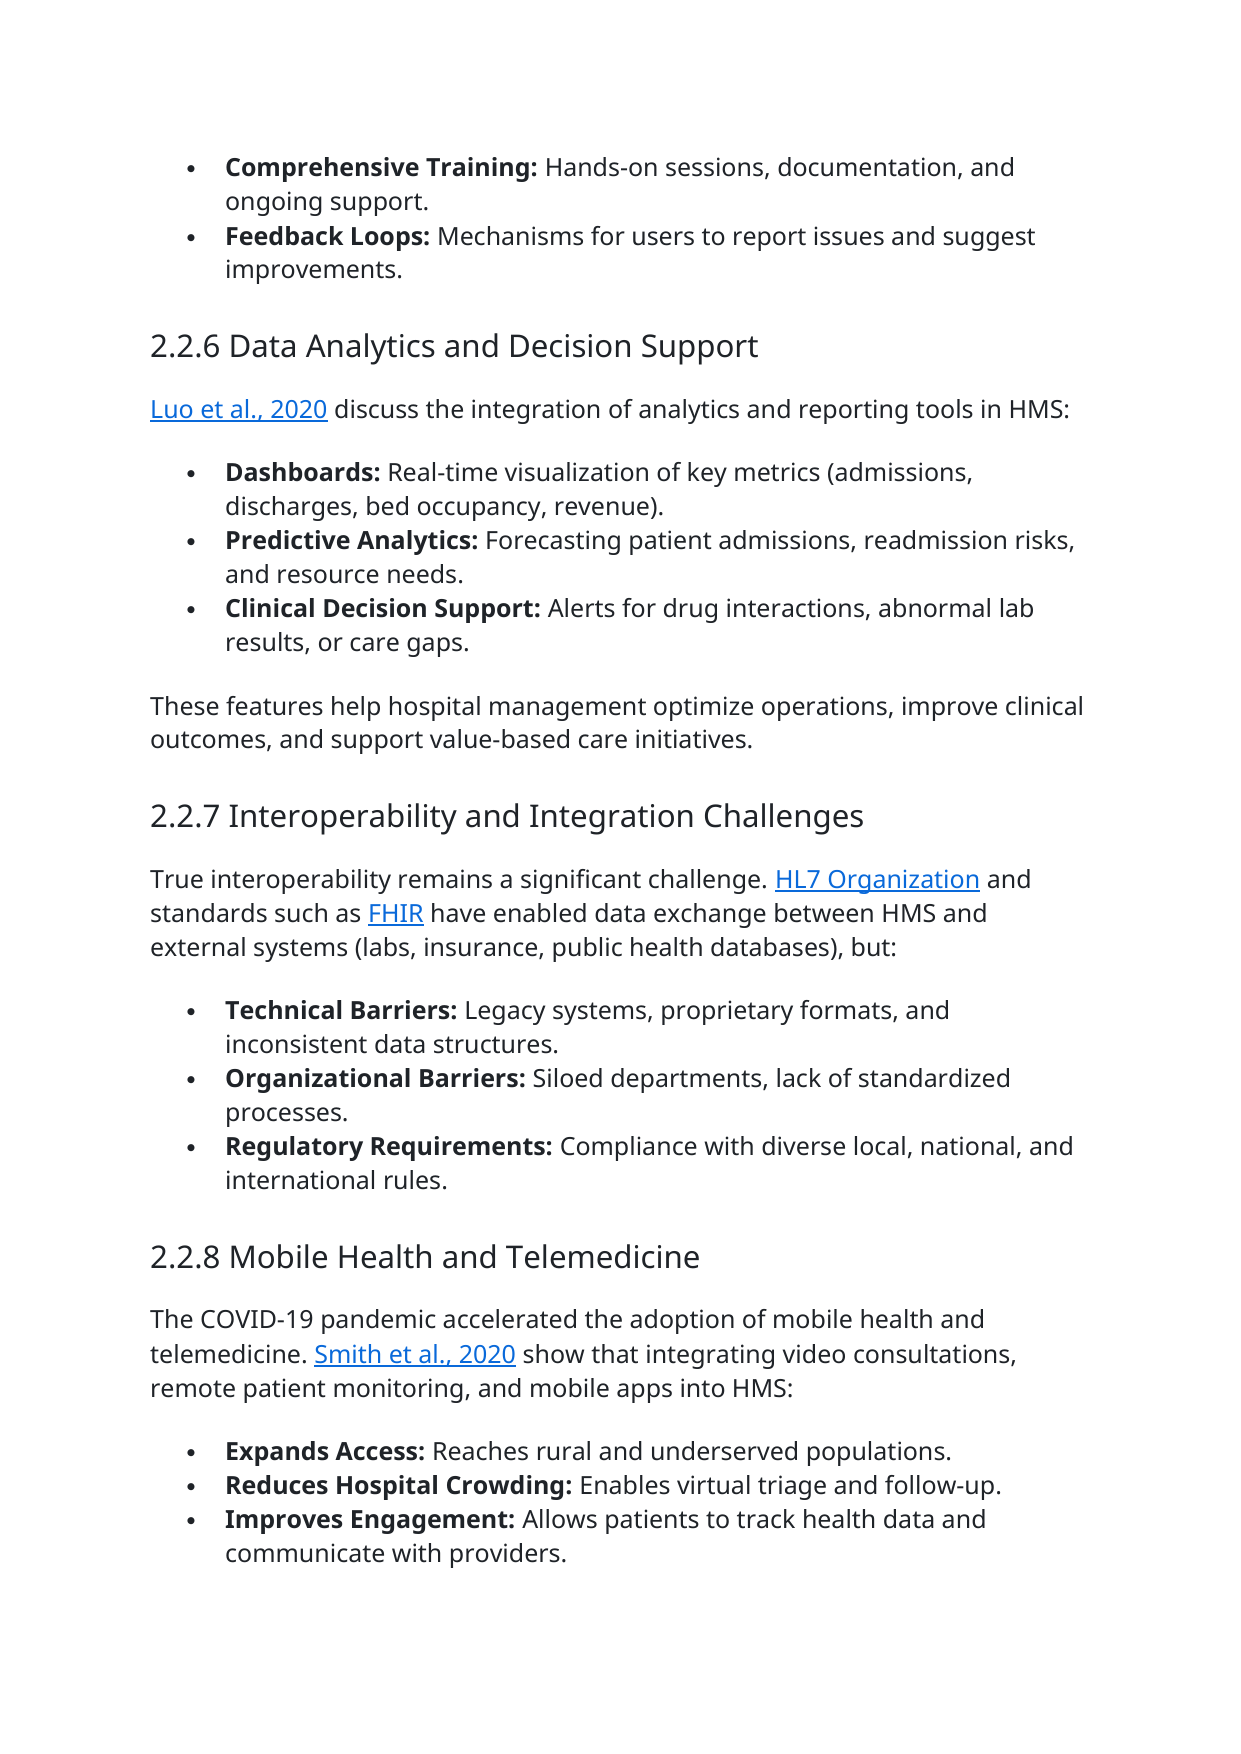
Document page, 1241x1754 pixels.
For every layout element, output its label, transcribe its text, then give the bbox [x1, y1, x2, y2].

list Clinical Decision Support: Alerts for drug interactions, abnormal lab results, or care gaps. [187, 591, 1090, 659]
list Technical Barriers: Legacy systems, proprietary formats, and inconsistent data structures. [187, 993, 1090, 1061]
text The COVID-19 pandemic accelerated the adoption of mobile health and telemedicine. Smith et al., 2020 show that integrating video consultations, remote patient monitoring, and mobile apps into HMS: [150, 1302, 1090, 1404]
text These features help hospital management optimize operations, improve clinical outcomes, and support value-based care initiatives. [150, 688, 1090, 756]
list Comprehensive Training: Hands-on sessions, documentation, and ongoing support. [187, 150, 1090, 218]
list Improves Engagement: Allows patients to track health data and communicate with providers. [187, 1502, 1090, 1570]
text Luo et al., 2020 discuss the integration of analytics and reporting tools in HMS: [150, 391, 1090, 425]
subtitle 2.2.8 Mobile Health and Telemedicine [150, 1234, 1090, 1277]
list Dashboards: Real-time visualization of key metrics (admissions, discharges, bed occupancy, revenue). [187, 454, 1090, 523]
list Reduces Hospital Crowding: Enables virtual triage and follow-up. [187, 1468, 1090, 1502]
list Regulatory Requirements: Compliance with diverse local, national, and international rules. [187, 1129, 1090, 1197]
subtitle 2.2.6 Data Analytics and Decision Support [150, 324, 1090, 366]
subtitle 2.2.7 Interoperability and Integration Challenges [150, 794, 1090, 836]
list Organizational Barriers: Siloed departments, lack of standardized processes. [187, 1061, 1090, 1129]
list Expands Access: Reaches rural and underserved populations. [187, 1433, 1090, 1468]
list Feedback Loops: Mechanisms for users to report issues and suggest improvements. [187, 218, 1090, 286]
text True interoperability remains a significant challenge. HL7 Organization and standards such as FHIR have enabled data exchange between HMS and external systems (labs, insurance, public health databases), but: [150, 861, 1090, 963]
list Predictive Analytics: Forecasting patient admissions, readmission risks, and resource needs. [187, 523, 1090, 591]
